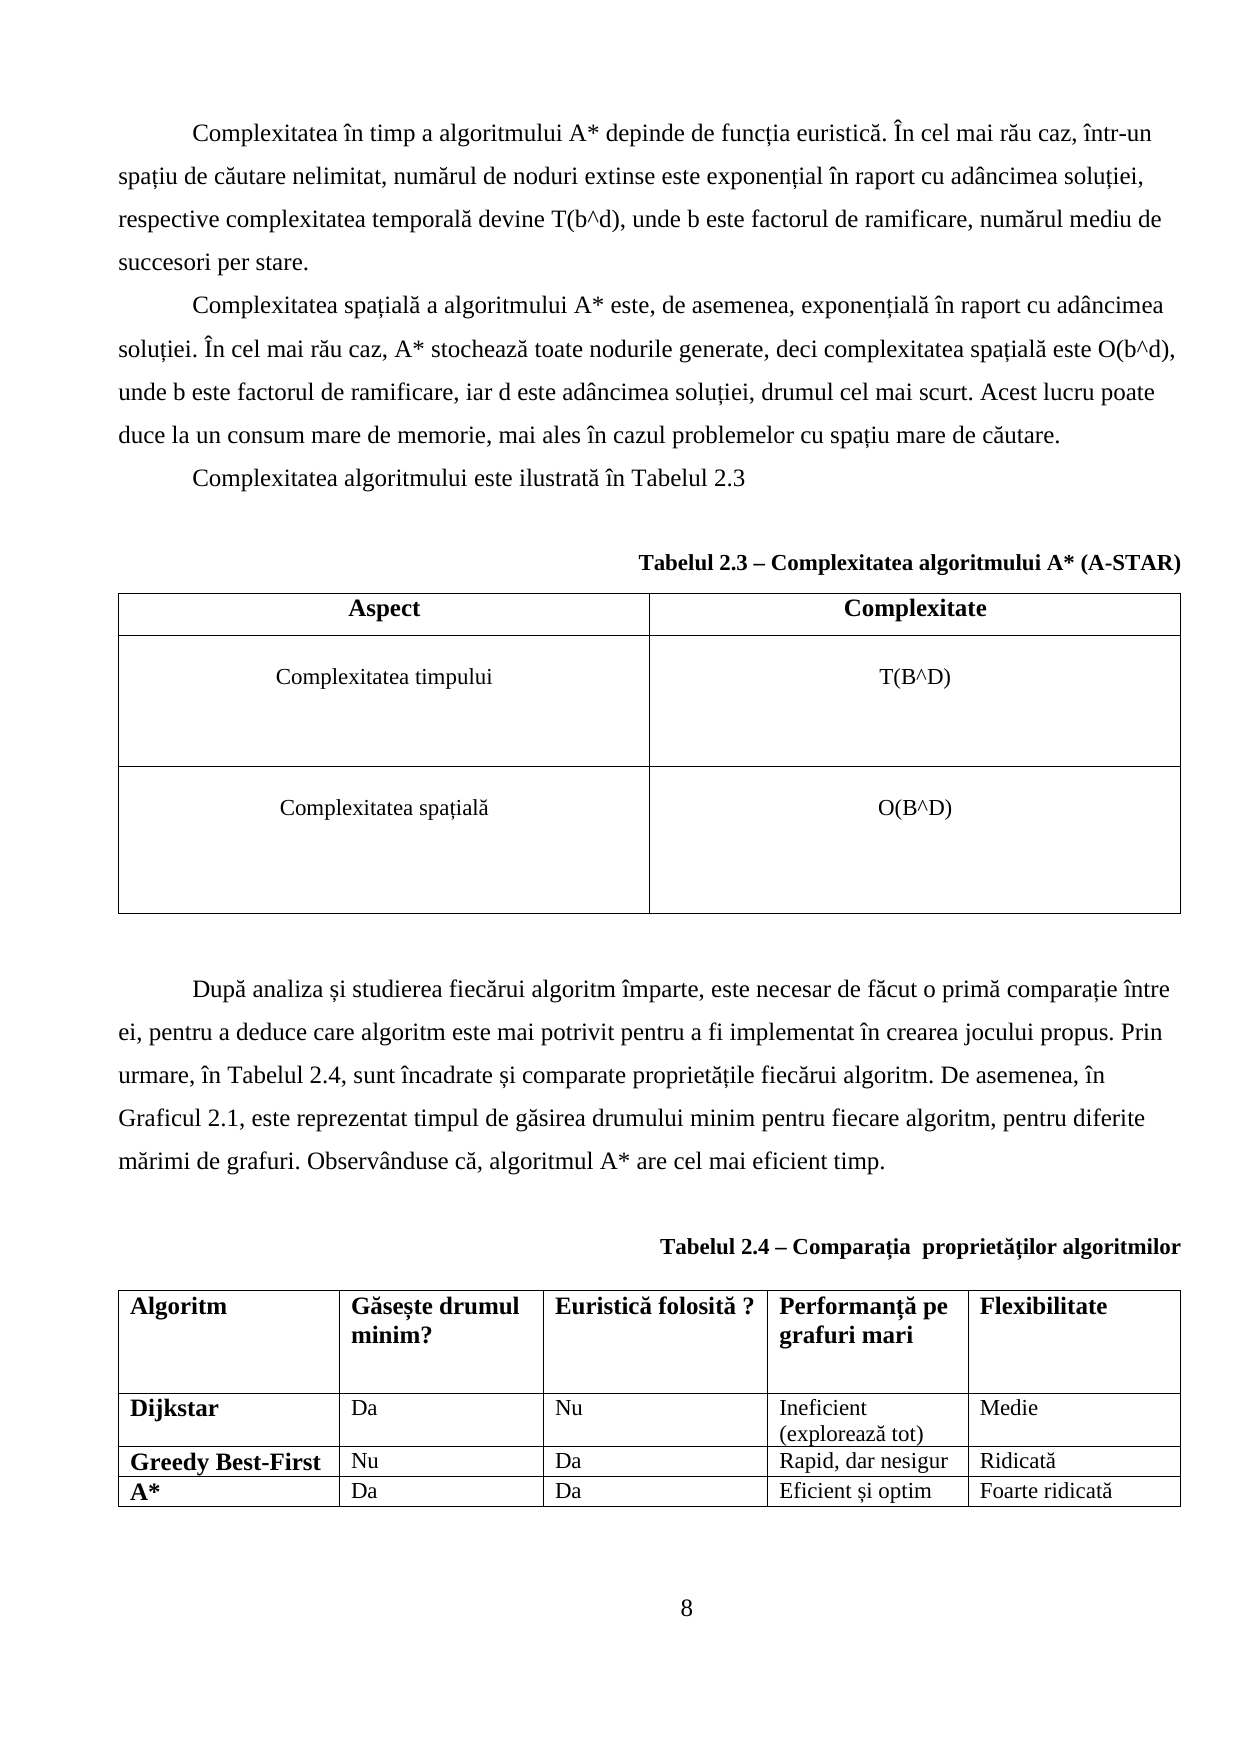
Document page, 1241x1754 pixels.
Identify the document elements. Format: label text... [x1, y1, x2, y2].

table_cell Da [544, 1447, 767, 1476]
table_cell A* [119, 1477, 339, 1506]
table_header Performanță pe grafuri mari [768, 1291, 968, 1392]
text Tabelul 2.4 – Comparația proprietăților algoritmilor [118, 1233, 1181, 1259]
table_cell Da [340, 1394, 543, 1446]
table_header Găsește drumul minim? [340, 1291, 543, 1392]
table_cell Complexitatea timpului [119, 636, 649, 766]
text Tabelul 2.3 – Complexitatea algoritmului A* (A-STAR) [118, 549, 1181, 576]
table_header Flexibilitate [969, 1291, 1180, 1392]
text După analiza și studierea fiecărui algoritm împarte, este necesar de făcut o primă comparație între ei, pentru a deduce care algoritm este mai potrivit pentru a fi implementat în crearea jocului propus. Prin urmare, în Tabelul 2.4, sunt încadrate și comparate proprietățile fiecărui algoritm. De asemenea, în Graficul 2.1, este reprezentat timpul de găsirea drumului minim pentru fiecare algoritm, pentru diferite mărimi de grafuri. Observânduse că, algoritmul A* are cel mai eficient timp. [118, 974, 1181, 1175]
text Complexitatea în timp a algoritmului A* depinde de funcția euristică. În cel mai rău caz, într-un spațiu de căutare nelimitat, numărul de noduri extinse este exponențial în raport cu adâncimea soluției, respective complexitatea temporală devine T(b^d), unde b este factorul de ramificare, numărul mediu de succesori per stare. [118, 118, 1181, 276]
table_cell Dijkstar [119, 1394, 339, 1446]
table_cell Eficient și optim [768, 1477, 968, 1506]
table_cell Da [340, 1477, 543, 1506]
table_header Complexitate [650, 594, 1180, 635]
table_header Algoritm [119, 1291, 339, 1392]
text Complexitatea spațială a algoritmului A* este, de asemenea, exponențială în raport cu adâncimea soluției. În cel mai rău caz, A* stochează toate nodurile generate, deci complexitatea spațială este O(b^d), unde b este factorul de ramificare, iar d este adâncimea soluției, drumul cel mai scurt. Acest lucru poate duce la un consum mare de memorie, mai ales în cazul problemelor cu spațiu mare de căutare. [118, 291, 1181, 449]
table_cell Da [544, 1477, 767, 1506]
text Complexitatea algoritmului este ilustrată în Tabelul 2.3 [118, 463, 1181, 492]
table_cell Greedy Best-First [119, 1447, 339, 1476]
table_header Aspect [119, 594, 649, 635]
text 8 [118, 1593, 1181, 1622]
table_cell Medie [969, 1394, 1180, 1446]
table_cell T(B^D) [650, 636, 1180, 766]
table_cell Ridicată [969, 1447, 1180, 1476]
table_header Euristică folosită ? [544, 1291, 767, 1392]
table_cell O(B^D) [650, 767, 1180, 913]
table_cell Complexitatea spațială [119, 767, 649, 913]
table_cell Foarte ridicată [969, 1477, 1180, 1506]
table_cell Rapid, dar nesigur [768, 1447, 968, 1476]
table_cell Nu [340, 1447, 543, 1476]
table_cell Ineficient (explorează tot) [768, 1394, 968, 1446]
table_cell Nu [544, 1394, 767, 1446]
